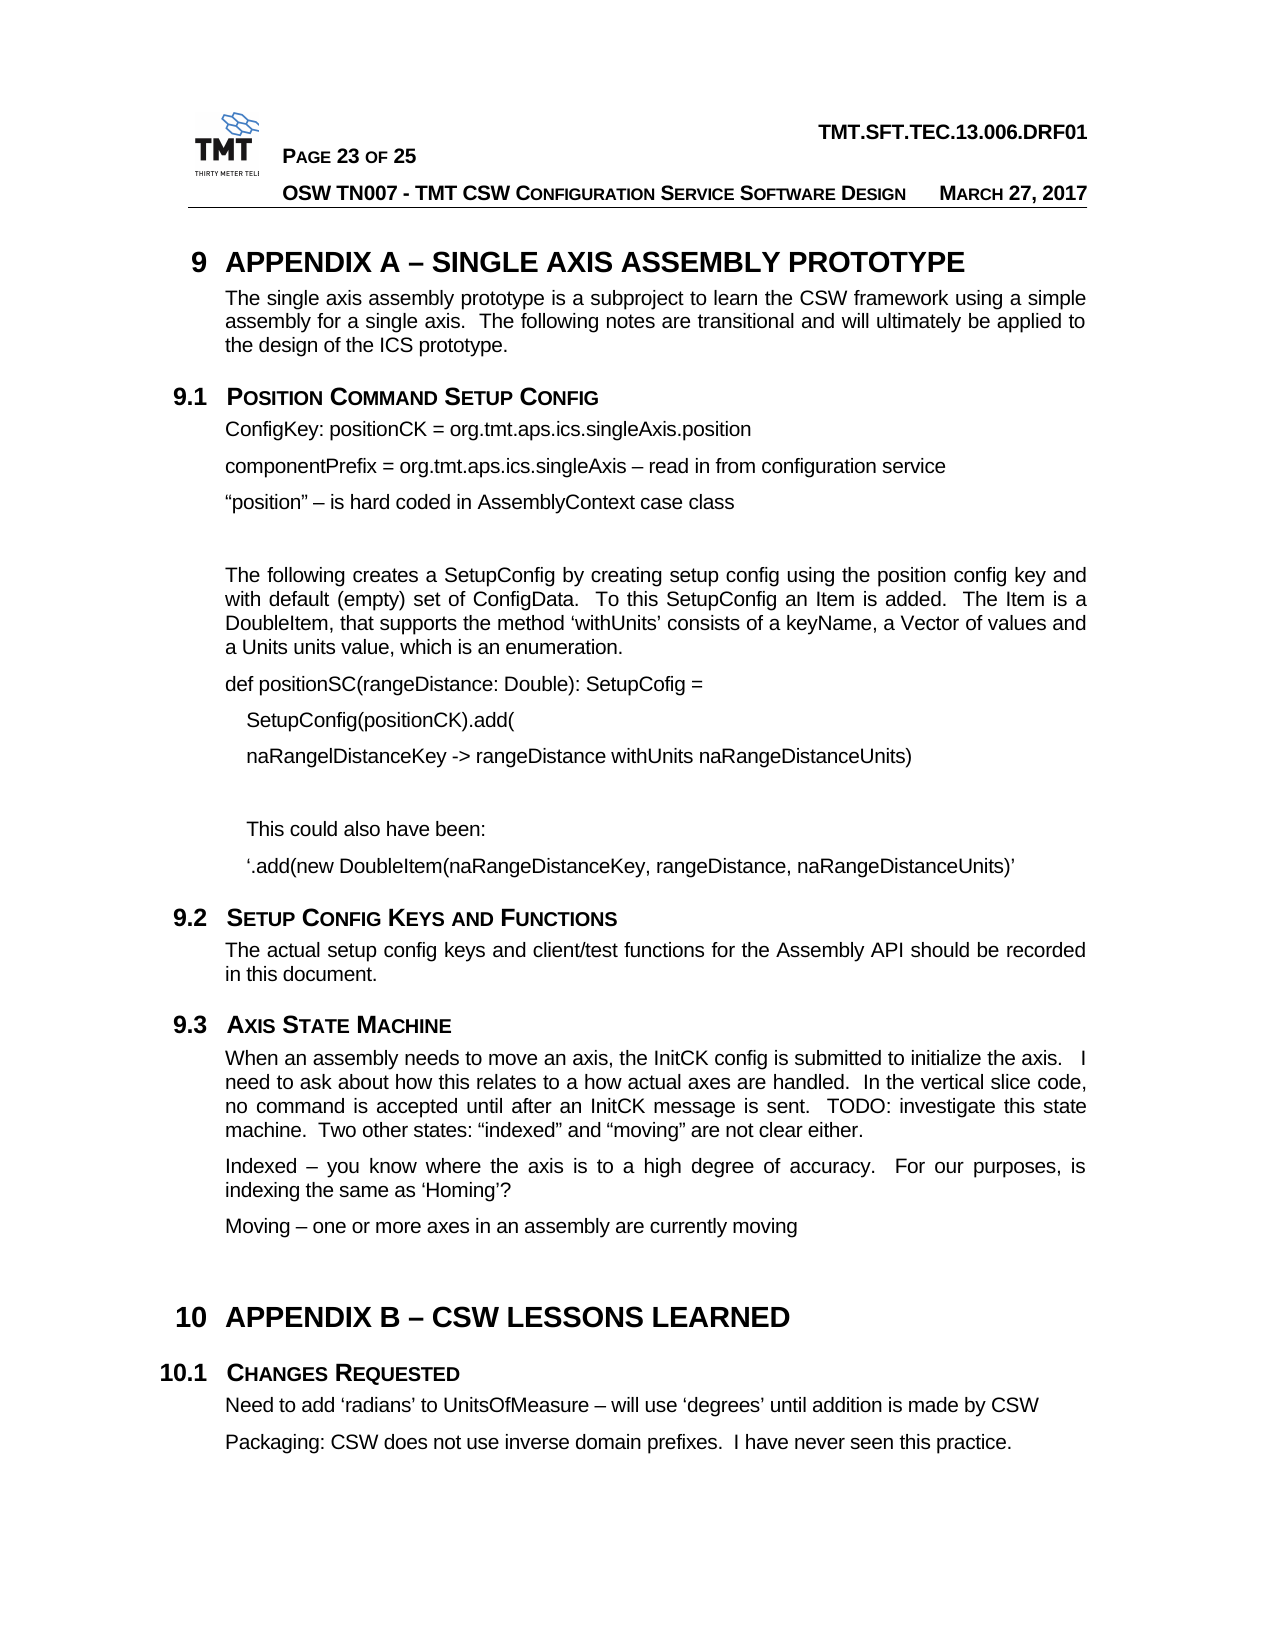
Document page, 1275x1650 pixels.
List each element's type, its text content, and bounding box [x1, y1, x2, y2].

text Indexed – you know where the axis is to a high degree of accuracy. For our purposes, is indexing the same as ‘Homing’? [225, 1154, 1087, 1202]
subtitle Axis State Machine [207, 1011, 1087, 1039]
subtitle Appendix A – Single Axis Assembly Prototype [207, 246, 1087, 279]
text naRangelDistanceKey -> rangeDistance withUnits naRangeDistanceUnits) [225, 744, 1087, 768]
text This could also have been: [225, 817, 1087, 841]
text Moving – one or more axes in an assembly are currently moving [225, 1214, 1087, 1238]
text def positionSC(rangeDistance: Double): SetupCofig = [225, 671, 1087, 695]
text ‘.add(new DoubleItem(naRangeDistanceKey, rangeDistance, naRangeDistanceUnits)’ [225, 854, 1087, 878]
text The single axis assembly prototype is a subproject to learn the CSW framework using a simple assembly for a single axis. The following notes are transitional and will ultimately be applied to the design of the ICS prototype. [225, 285, 1087, 357]
text ConfigKey: positionCK = org.tmt.aps.ics.singleAxis.position [225, 417, 1087, 441]
subtitle Changes Requested [207, 1358, 1087, 1387]
text The following creates a SetupConfig by creating setup config using the position config key and with default (empty) set of ConfigData. To this SetupConfig an Item is added. The Item is a DoubleItem, that supports the method ‘withUnits’ consists of a keyName, a Vector of values and a Units units value, which is an enumeration. [225, 563, 1087, 659]
subtitle Appendix B – CSW Lessons Learned [207, 1300, 1087, 1333]
text Need to add ‘radians’ to UnitsOfMeasure – will use ‘degrees’ until addition is made by CSW [225, 1393, 1087, 1417]
subtitle Setup Config Keys and Functions [207, 903, 1087, 931]
text The actual setup config keys and client/test functions for the Assembly API should be recorded in this document. [225, 938, 1087, 986]
text “position” – is hard coded in AssemblyContext case class [225, 490, 1087, 514]
subtitle Position Command Setup Config [207, 382, 1087, 411]
text componentPrefix = org.tmt.aps.ics.singleAxis – read in from configuration service [225, 454, 1087, 478]
picture [195, 112, 259, 176]
text When an assembly needs to move an axis, the InitCK config is submitted to initialize the axis. I need to ask about how this relates to a how actual axes are handled. In the vertical slice code, no command is accepted until after an InitCK message is sent. TODO: investigate this state machine. Two other states: “indexed” and “moving” are not clear either. [225, 1046, 1087, 1141]
text Packaging: CSW does not use inverse domain prefixes. I have never seen this practice. [225, 1430, 1087, 1454]
text SetupConfig(positionCK).add( [225, 708, 1087, 732]
